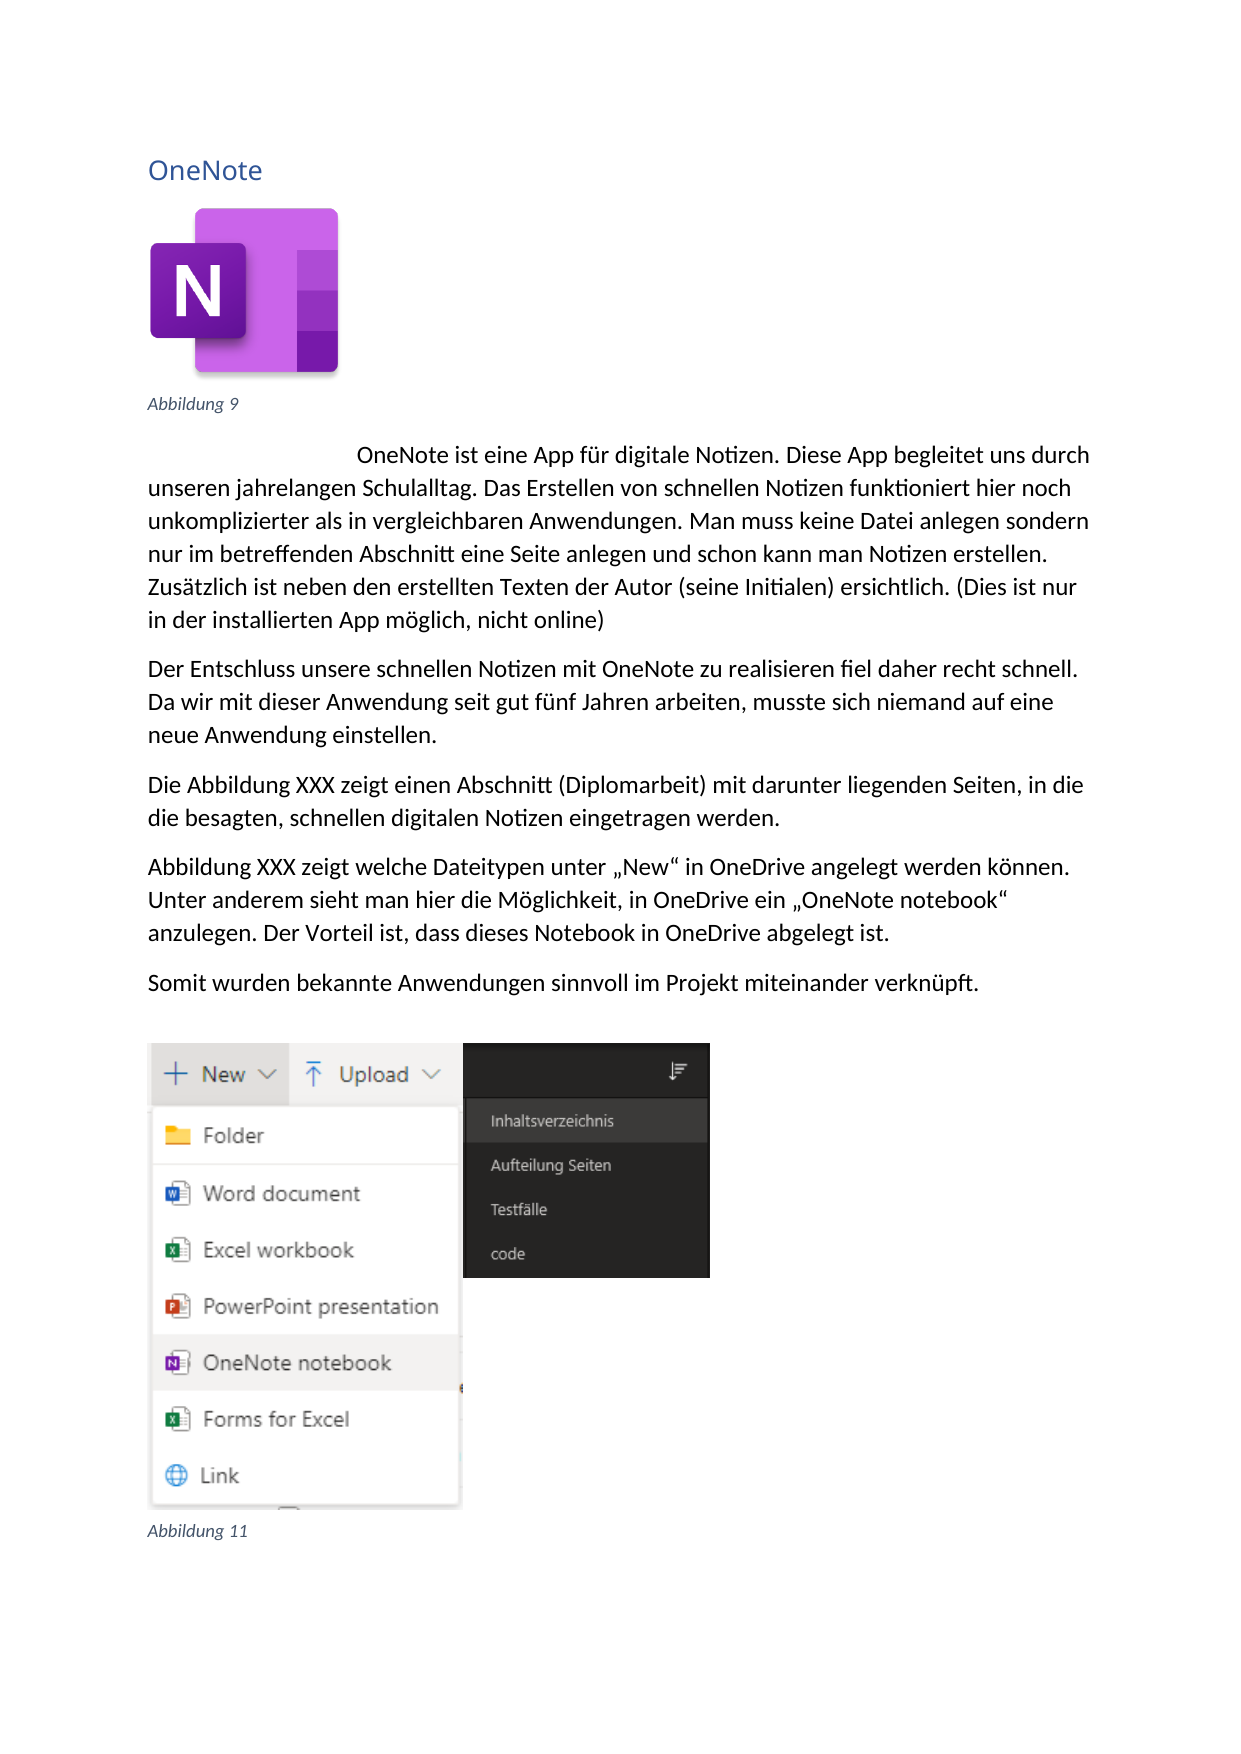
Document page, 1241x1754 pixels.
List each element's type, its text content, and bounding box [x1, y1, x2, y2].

subtitle OneNote [148, 152, 1093, 189]
text Der Entschluss unsere schnellen Notizen mit OneNote zu realisieren fiel daher recht schnell. Da wir mit dieser Anwendung seit gut fünf Jahren arbeiten, musste sich niemand auf eine neue Anwendung einstellen. [148, 654, 1093, 750]
text Abbildung XXX zeigt welche Dateitypen unter „New“ in OneDrive angelegt werden können. Unter anderem sieht man hier die Möglichkeit, in OneDrive ein „OneNote notebook“ anzulegen. Der Vorteil ist, dass dieses Notebook in OneDrive abgelegt ist. [148, 852, 1093, 948]
text Somit wurden bekannte Anwendungen sinnvoll im Projekt miteinander verknüpft. [148, 967, 1093, 997]
picture [147, 1043, 710, 1510]
picture [147, 205, 342, 383]
text Die Abbildung XXX zeigt einen Abschnitt (Diplomarbeit) mit darunter liegenden Seiten, in die die besagten, schnellen digitalen Notizen eingetragen werden. [148, 769, 1093, 832]
text OneNote ist eine App für digitale Notizen. Diese App begleitet uns durch unseren jahrelangen Schulalltag. Das Erstellen von schnellen Notizen funktioniert hier noch unkomplizierter als in vergleichbaren Anwendungen. Man muss keine Datei anlegen sondern nur im betreffenden Abschnitt eine Seite anlegen und schon kann man Notizen erstellen. Zusätzlich ist neben den erstellten Texten der Autor (seine Initialen) ersichtlich. (Dies ist nur in der installierten App möglich, nicht online) [148, 439, 1093, 634]
